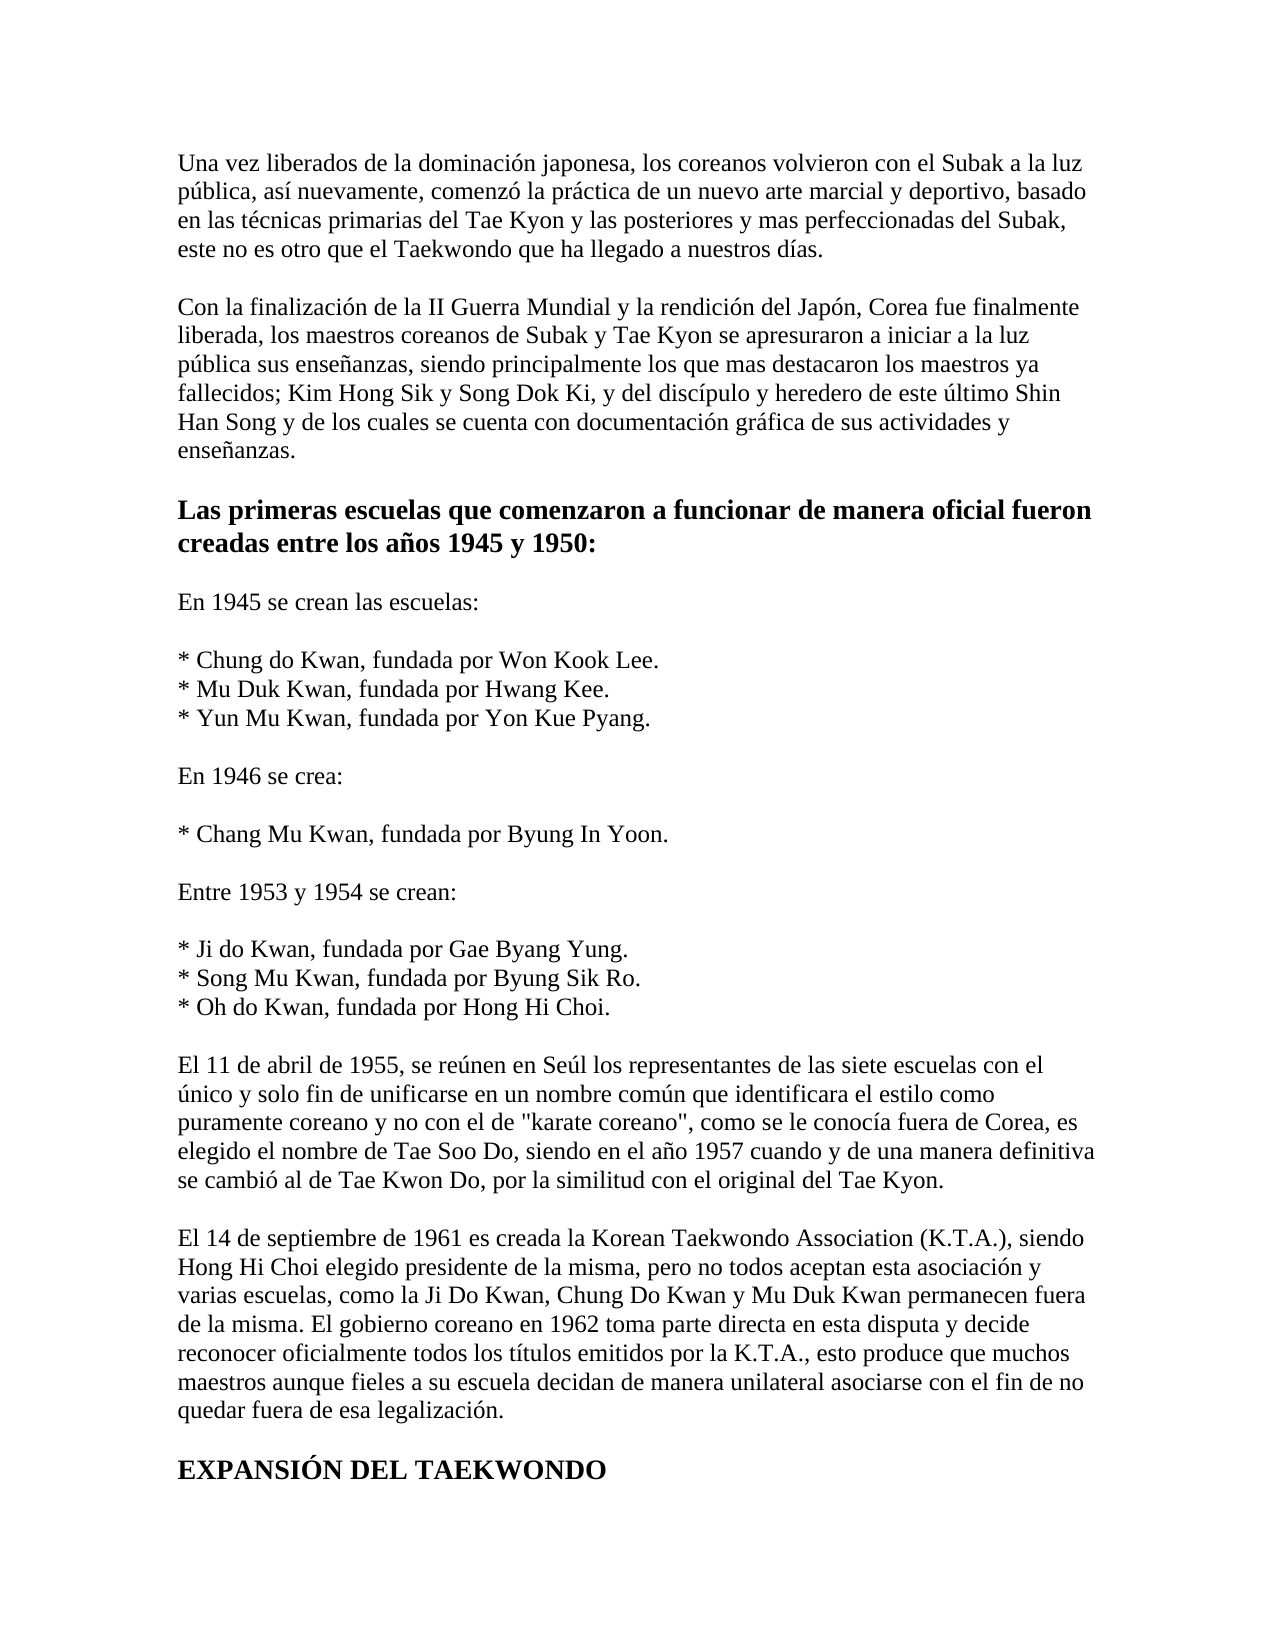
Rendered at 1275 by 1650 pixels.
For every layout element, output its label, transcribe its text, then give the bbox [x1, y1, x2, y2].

subtitle EXPANSIÓN DEL TAEKWONDO [177, 1453, 1098, 1486]
text * Chung do Kwan, fundada por Won Kook Lee. * Mu Duk Kwan, fundada por Hwang Kee. * Yun Mu Kwan, fundada por Yon Kue Pyang. [177, 645, 1098, 732]
text El 14 de septiembre de 1961 es creada la Korean Taekwondo Association (K.T.A.), siendo Hong Hi Choi elegido presidente de la misma, pero no todos aceptan esta asociación y varias escuelas, como la Ji Do Kwan, Chung Do Kwan y Mu Duk Kwan permanecen fuera de la misma. El gobierno coreano en 1962 toma parte directa en esta disputa y decide reconocer oficialmente todos los títulos emitidos por la K.T.A., esto produce que muchos maestros aunque fieles a su escuela decidan de manera unilateral asociarse con el fin de no quedar fuera de esa legalización. [177, 1223, 1098, 1424]
text * Chang Mu Kwan, fundada por Byung In Yoon. [177, 819, 1098, 847]
text * Ji do Kwan, fundada por Gae Byang Yung. * Song Mu Kwan, fundada por Byung Sik Ro. * Oh do Kwan, fundada por Hong Hi Choi. [177, 934, 1098, 1021]
text Con la finalización de la II Guerra Mundial y la rendición del Japón, Corea fue finalmente liberada, los maestros coreanos de Subak y Tae Kyon se apresuraron a iniciar a la luz pública sus enseñanzas, siendo principalmente los que mas destacaron los maestros ya fallecidos; Kim Hong Sik y Song Dok Ki, y del discípulo y heredero de este último Shin Han Song y de los cuales se cuenta con documentación gráfica de sus actividades y enseñanzas. [177, 292, 1098, 464]
text En 1945 se crean las escuelas: [177, 587, 1098, 616]
text En 1946 se crea: [177, 761, 1098, 789]
text Entre 1953 y 1954 se crean: [177, 877, 1098, 905]
text Una vez liberados de la dominación japonesa, los coreanos volvieron con el Subak a la luz pública, así nuevamente, comenzó la práctica de un nuevo arte marcial y deportivo, basado en las técnicas primarias del Tae Kyon y las posteriores y mas perfeccionadas del Subak, este no es otro que el Taekwondo que ha llegado a nuestros días. [177, 148, 1098, 263]
subtitle Las primeras escuelas que comenzaron a funcionar de manera oficial fueron creadas entre los años 1945 y 1950: [177, 493, 1098, 558]
text El 11 de abril de 1955, se reúnen en Seúl los representantes de las siete escuelas con el único y solo fin de unificarse en un nombre común que identificara el estilo como puramente coreano y no con el de "karate coreano", como se le conocía fuera de Corea, es elegido el nombre de Tae Soo Do, siendo en el año 1957 cuando y de una manera definitiva se cambió al de Tae Kwon Do, por la similitud con el original del Tae Kyon. [177, 1050, 1098, 1194]
